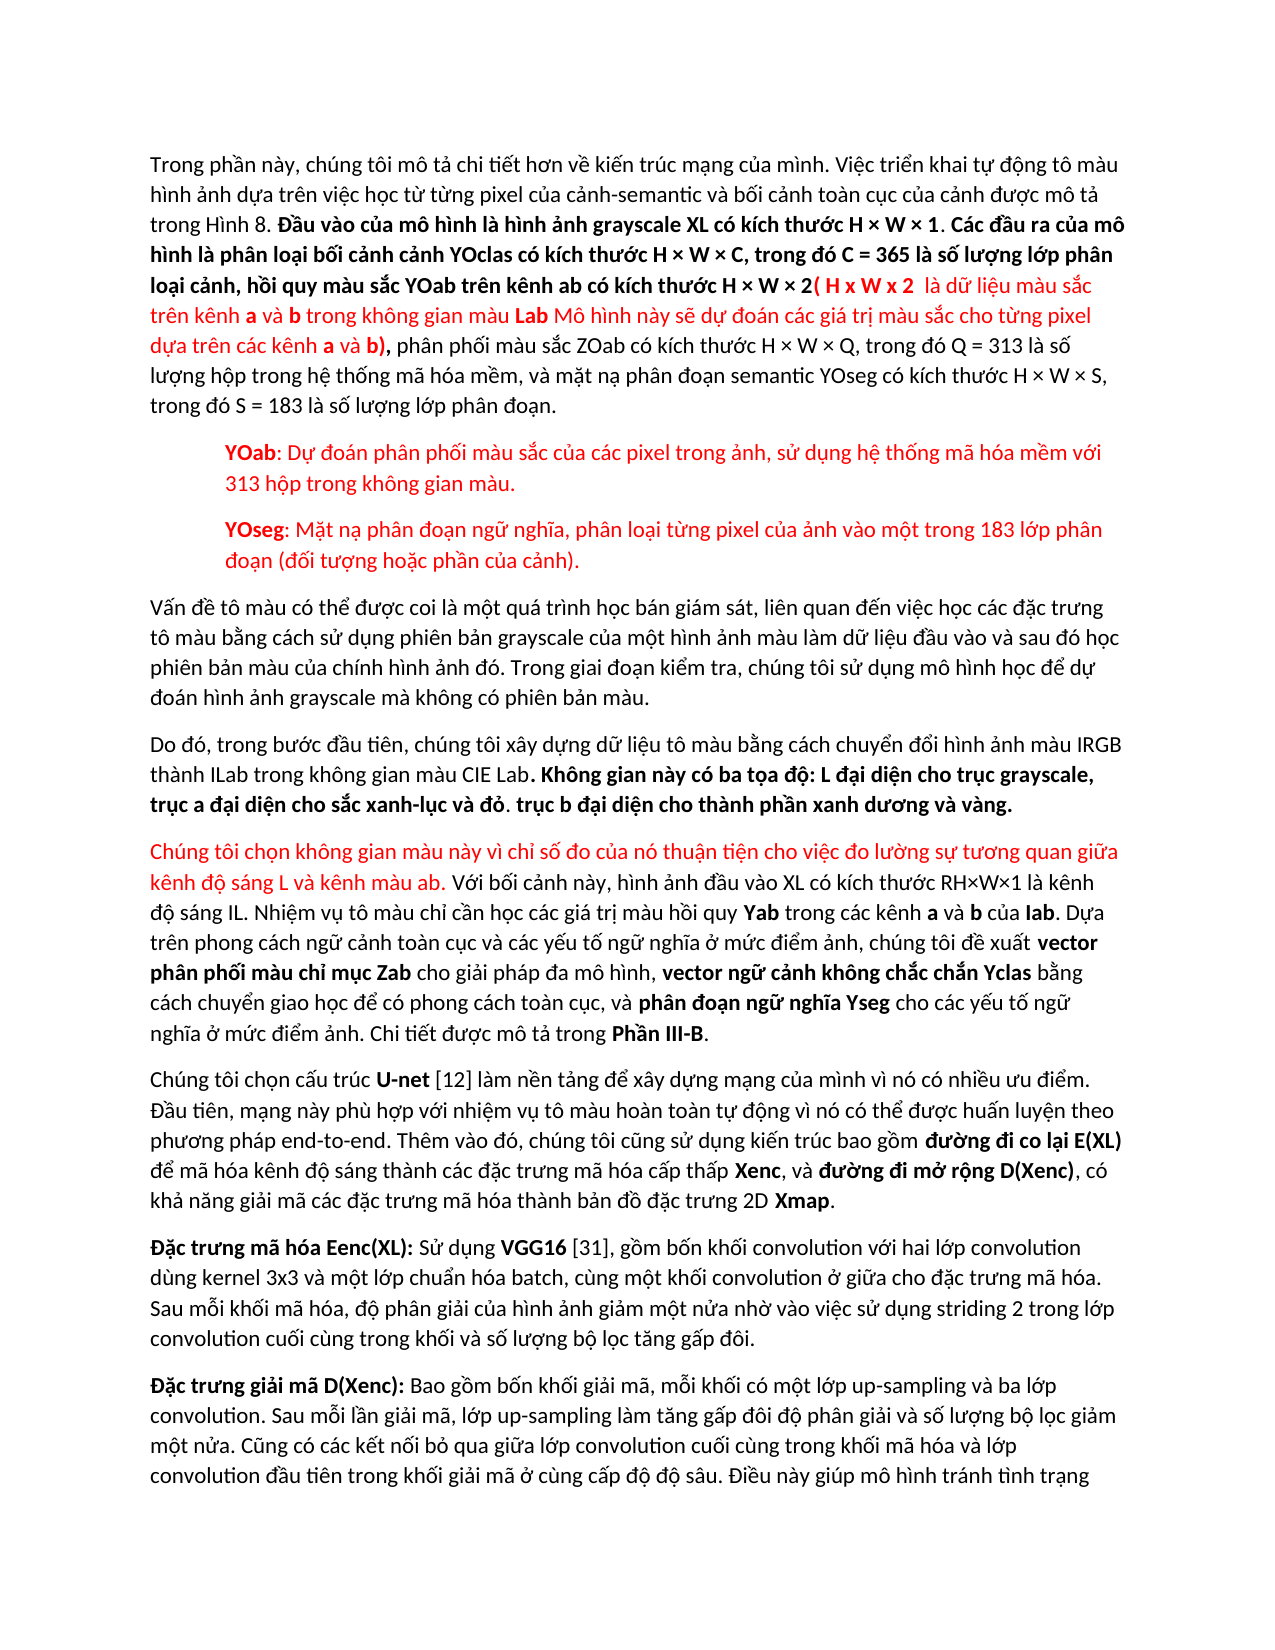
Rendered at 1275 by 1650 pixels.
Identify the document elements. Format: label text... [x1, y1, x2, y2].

text YOseg: Mặt nạ phân đoạn ngữ nghĩa, phân loại từng pixel của ảnh vào một trong 183 lớp phân đoạn (đối tượng hoặc phần của cảnh). [225, 516, 1125, 574]
text Đặc trưng mã hóa Eenc(XL): Sử dụng VGG16 [31], gồm bốn khối convolution với hai lớp convolution dùng kernel 3x3 và một lớp chuẩn hóa batch, cùng một khối convolution ở giữa cho đặc trưng mã hóa. Sau mỗi khối mã hóa, độ phân giải của hình ảnh giảm một nửa nhờ vào việc sử dụng striding 2 trong lớp convolution cuối cùng trong khối và số lượng bộ lọc tăng gấp đôi. [150, 1233, 1125, 1352]
text YOab: Dự đoán phân phối màu sắc của các pixel trong ảnh, sử dụng hệ thống mã hóa mềm với 313 hộp trong không gian màu. [225, 438, 1125, 497]
text Trong phần này, chúng tôi mô tả chi tiết hơn về kiến trúc mạng của mình. Việc triển khai tự động tô màu hình ảnh dựa trên việc học từ từng pixel của cảnh-semantic và bối cảnh toàn cục của cảnh được mô tả trong Hình 8. Đầu vào của mô hình là hình ảnh grayscale XL có kích thước H × W × 1. Các đầu ra của mô hình là phân loại bối cảnh cảnh YOclas có kích thước H × W × C, trong đó C = 365 là số lượng lớp phân loại cảnh, hồi quy màu sắc YOab trên kênh ab có kích thước H × W × 2( H x W x 2 là dữ liệu màu sắc trên kênh a và b trong không gian màu Lab Mô hình này sẽ dự đoán các giá trị màu sắc cho từng pixel dựa trên các kênh a và b), phân phối màu sắc ZOab có kích thước H × W × Q, trong đó Q = 313 là số lượng hộp trong hệ thống mã hóa mềm, và mặt nạ phân đoạn semantic YOseg có kích thước H × W × S, trong đó S = 183 là số lượng lớp phân đoạn. [150, 150, 1125, 420]
text Chúng tôi chọn cấu trúc U-net [12] làm nền tảng để xây dựng mạng của mình vì nó có nhiều ưu điểm. Đầu tiên, mạng này phù hợp với nhiệm vụ tô màu hoàn toàn tự động vì nó có thể được huấn luyện theo phương pháp end-to-end. Thêm vào đó, chúng tôi cũng sử dụng kiến trúc bao gồm đường đi co lại E(XL) để mã hóa kênh độ sáng thành các đặc trưng mã hóa cấp thấp Xenc, và đường đi mở rộng D(Xenc), có khả năng giải mã các đặc trưng mã hóa thành bản đồ đặc trưng 2D Xmap. [150, 1066, 1125, 1214]
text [150, 1371, 1125, 1489]
text Do đó, trong bước đầu tiên, chúng tôi xây dựng dữ liệu tô màu bằng cách chuyển đổi hình ảnh màu IRGB thành ILab trong không gian màu CIE Lab. Không gian này có ba tọa độ: L đại diện cho trục grayscale, trục a đại diện cho sắc xanh-lục và đỏ. trục b đại diện cho thành phần xanh dương và vàng. [150, 730, 1125, 819]
text Chúng tôi chọn không gian màu này vì chỉ số đo của nó thuận tiện cho việc đo lường sự tương quan giữa kênh độ sáng L và kênh màu ab. Với bối cảnh này, hình ảnh đầu vào XL có kích thước RH×W×1 là kênh độ sáng IL. Nhiệm vụ tô màu chỉ cần học các giá trị màu hồi quy Yab trong các kênh a và b của Iab. Dựa trên phong cách ngữ cảnh toàn cục và các yếu tố ngữ nghĩa ở mức điểm ảnh, chúng tôi đề xuất vector phân phối màu chỉ mục Zab cho giải pháp đa mô hình, vector ngữ cảnh không chắc chắn Yclas bằng cách chuyển giao học để có phong cách toàn cục, và phân đoạn ngữ nghĩa Yseg cho các yếu tố ngữ nghĩa ở mức điểm ảnh. Chi tiết được mô tả trong Phần III-B. [150, 837, 1125, 1047]
text Vấn đề tô màu có thể được coi là một quá trình học bán giám sát, liên quan đến việc học các đặc trưng tô màu bằng cách sử dụng phiên bản grayscale của một hình ảnh màu làm dữ liệu đầu vào và sau đó học phiên bản màu của chính hình ảnh đó. Trong giai đoạn kiểm tra, chúng tôi sử dụng mô hình học để dự đoán hình ảnh grayscale mà không có phiên bản màu. [150, 593, 1125, 711]
